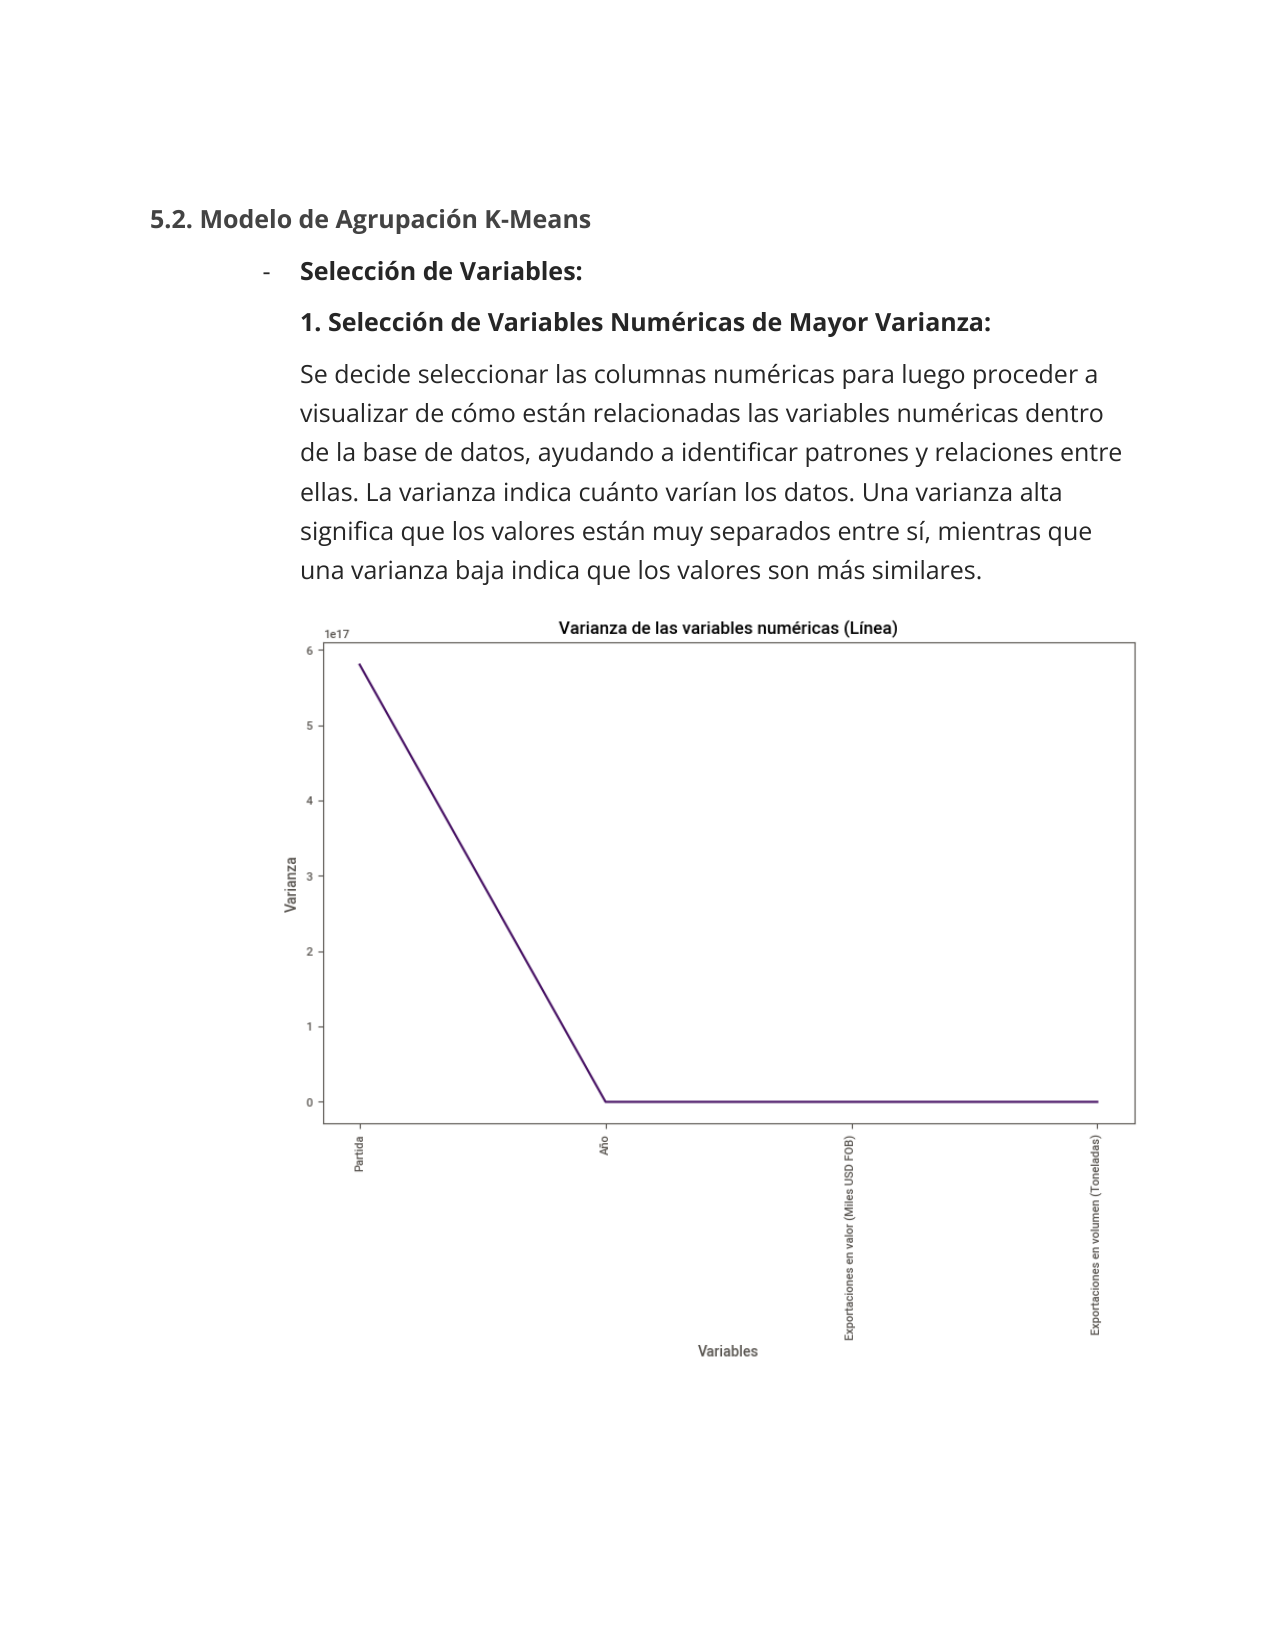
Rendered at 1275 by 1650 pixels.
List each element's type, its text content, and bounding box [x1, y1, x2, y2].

list Selección de Variables: [262, 253, 1125, 287]
picture [275, 610, 1143, 1370]
subtitle 5.2. Modelo de Agrupación K-Means [150, 202, 1125, 236]
text 1. Selección de Variables Numéricas de Mayor Varianza: [300, 305, 1125, 339]
text Se decide seleccionar las columnas numéricas para luego proceder a visualizar de cómo están relacionadas las variables numéricas dentro de la base de datos, ayudando a identificar patrones y relaciones entre ellas. La varianza indica cuánto varían los datos. Una varianza alta significa que los valores están muy separados entre sí, mientras que una varianza baja indica que los valores son más similares. [300, 357, 1125, 587]
